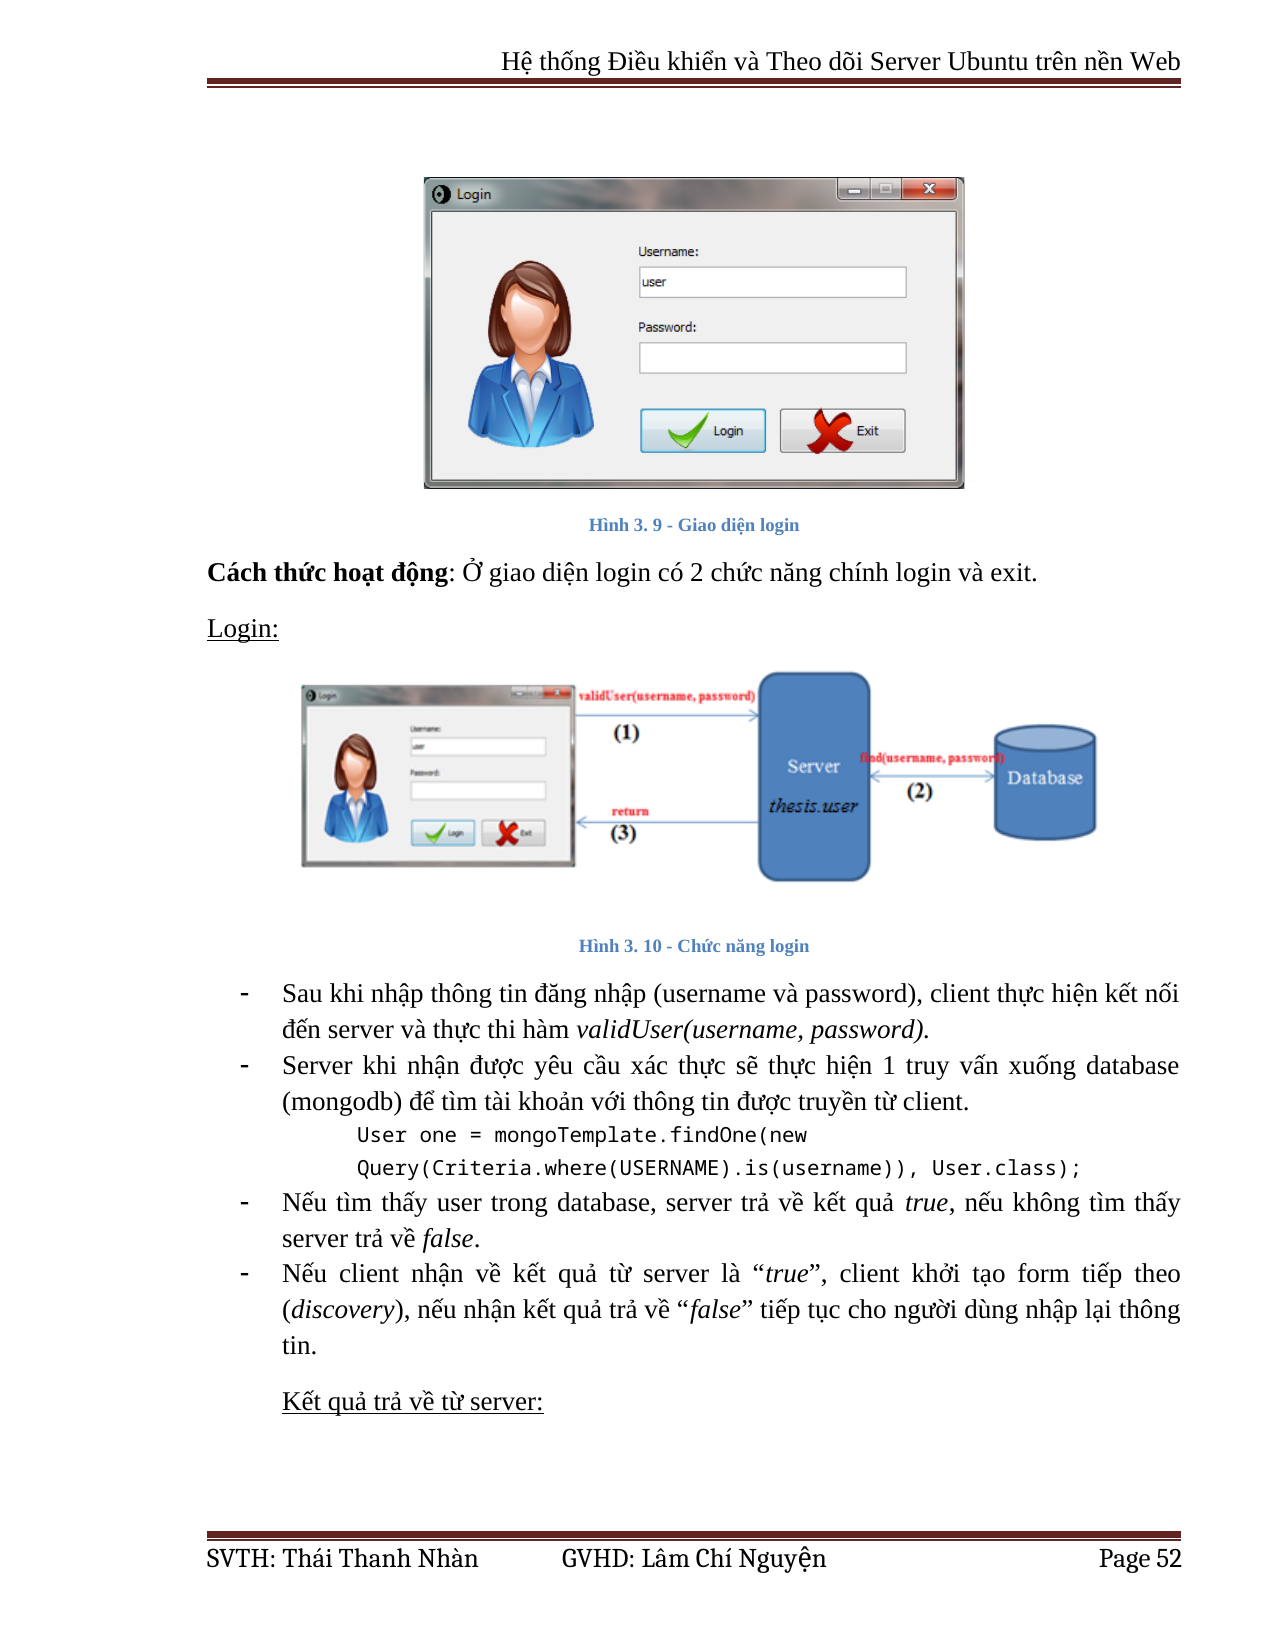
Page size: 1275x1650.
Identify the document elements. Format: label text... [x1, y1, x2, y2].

list Nếu tìm thấy user trong database, server trả về kết quả true, nếu không tìm thấy server trả về false. [244, 1186, 1181, 1253]
text Cách thức hoạt động: Ở giao diện login có 2 chức năng chính login và exit. [207, 556, 1181, 587]
list Sau khi nhập thông tin đăng nhập (username và password), client thực hiện kết nối đến server và thực thi hàm validUser(username, password). [244, 977, 1181, 1044]
picture [423, 177, 965, 489]
text Kết quả trả về từ server: [207, 1386, 1181, 1417]
picture [275, 669, 1113, 910]
list Nếu client nhận về kết quả từ server là “true”, client khởi tạo form tiếp theo (discovery), nếu nhận kết quả trả về “false” tiếp tục cho người dùng nhập lại thông tin. [244, 1257, 1181, 1360]
list User one = mongoTemplate.findOne(new Query(Criteria.where(USERNAME).is(username)), User.class); [357, 1121, 1181, 1182]
list Server khi nhận được yêu cầu xác thực sẽ thực hiện 1 truy vấn xuống database (mongodb) để tìm tài khoản với thông tin được truyền từ client. [244, 1049, 1181, 1116]
text Login: [207, 612, 1181, 644]
